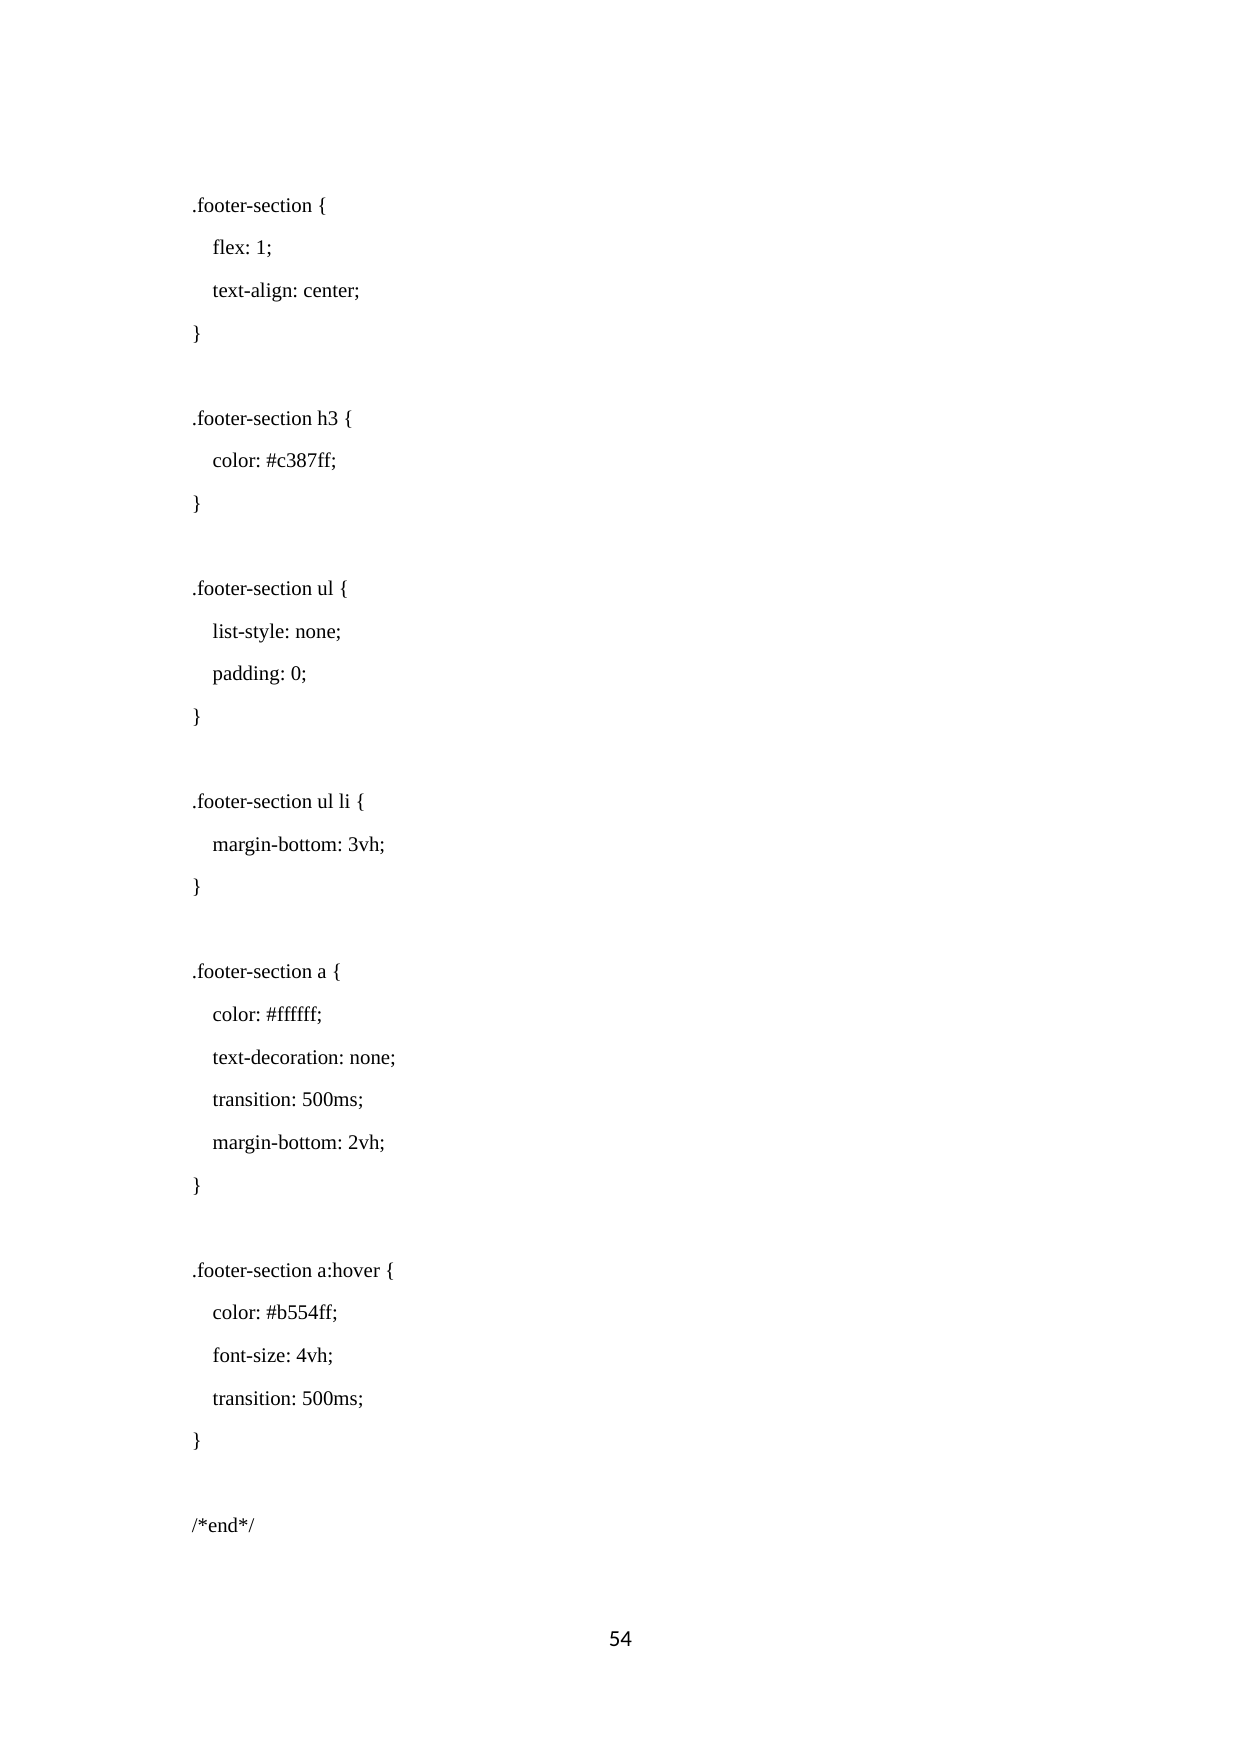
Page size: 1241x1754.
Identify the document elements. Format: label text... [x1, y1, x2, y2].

text list-style: none; [150, 619, 1090, 643]
text flex: 1; [150, 235, 1090, 259]
text /*end*/ [150, 1513, 1090, 1537]
text margin-bottom: 2vh; [150, 1130, 1090, 1154]
text color: #c387ff; [150, 448, 1090, 472]
text .footer-section a:hover { [150, 1258, 1090, 1282]
text } [150, 874, 1090, 898]
text } [150, 1172, 1090, 1197]
text } [150, 1428, 1090, 1452]
text .footer-section ul { [150, 576, 1090, 600]
text } [150, 704, 1090, 728]
text margin-bottom: 3vh; [150, 832, 1090, 856]
text transition: 500ms; [150, 1087, 1090, 1111]
text .footer-section a { [150, 959, 1090, 983]
text transition: 500ms; [150, 1386, 1090, 1409]
text padding: 0; [150, 661, 1090, 685]
text color: #ffffff; [150, 1002, 1090, 1026]
text } [150, 491, 1090, 515]
text color: #b554ff; [150, 1300, 1090, 1324]
text text-decoration: none; [150, 1045, 1090, 1069]
text .footer-section ul li { [150, 789, 1090, 813]
text } [150, 320, 1090, 344]
text .footer-section { [150, 193, 1090, 217]
text font-size: 4vh; [150, 1343, 1090, 1367]
text .footer-section h3 { [150, 406, 1090, 430]
text text-align: center; [150, 278, 1090, 302]
